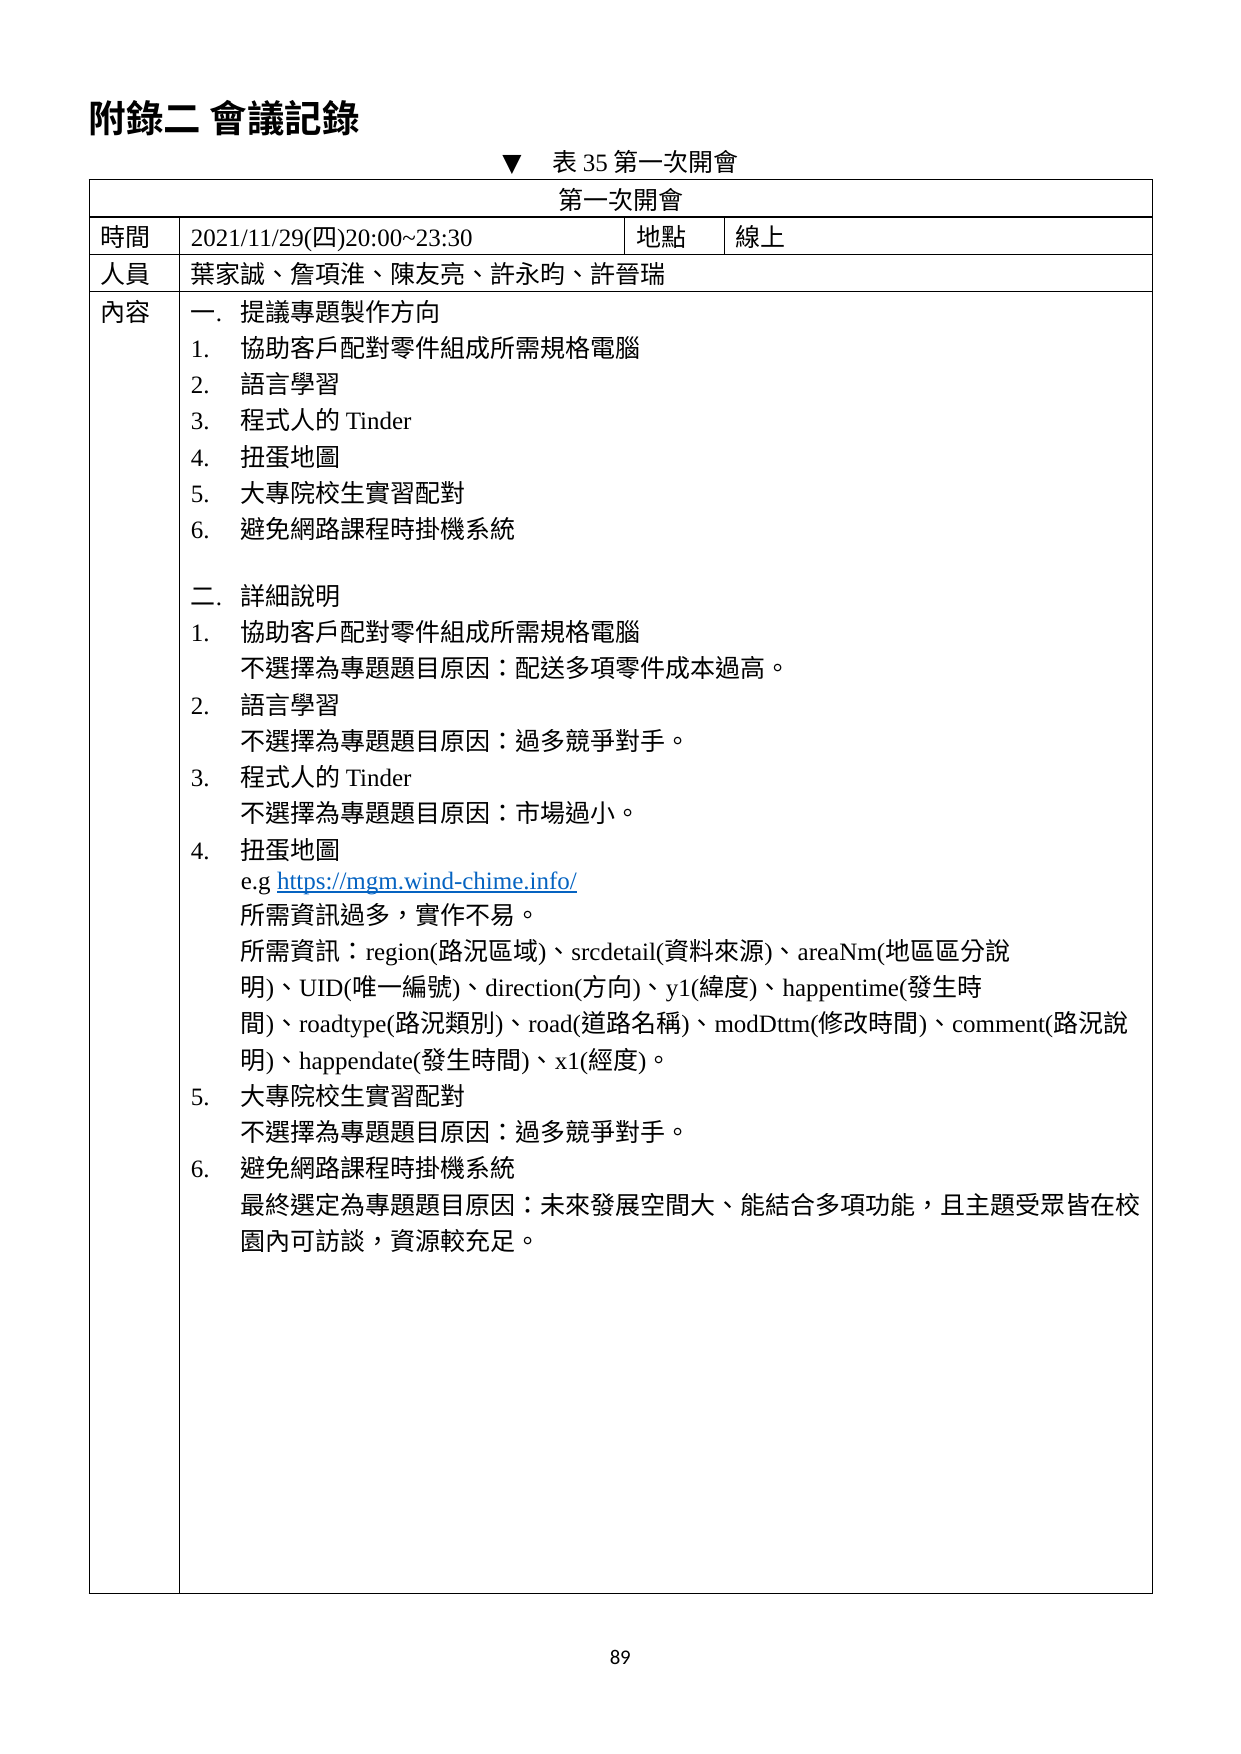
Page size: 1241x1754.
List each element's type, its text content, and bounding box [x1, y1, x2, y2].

table_cell 線上 [725, 218, 1152, 254]
table_cell 葉家誠、詹項淮、陳友亮、許永昀、許晉瑞 [180, 255, 1152, 291]
table_header 第一次開會 [90, 180, 1152, 216]
table_cell 地點 [625, 218, 724, 254]
table_cell 時間 [90, 218, 179, 254]
text 附錄二 會議記錄 [89, 89, 1152, 143]
table_cell 提議專題製作方向 協助客戶配對零件組成所需規格電腦 語言學習 程式人的Tinder 扭蛋地圖 大專院校生實習配對 避免網路課程時掛機系統 詳細說明 協助客戶配對零件組成所需規格電腦 不選擇為專題題目原因：配送多項零件成本過高。 語言學習 不選擇為專題題目原因：過多競爭對手。 程式人的Tinder 不選擇為專題題目原因：市場過小。 扭蛋地圖 e.g https://mgm.wind-chime.info/ 所需資訊過多，實作不易。 所需資訊：region(路況區域)、srcdetail(資料來源)、areaNm(地區區分說明)、UID(唯一編號)、direction(方向)、y1(緯度)、happentime(發生時間)、roadtype(路況類別)、road(道路名稱)、modDttm(修改時間)、comment(路況說明)、happendate(發生時間)、x1(經度)。 大專院校生實習配對 不選擇為專題題目原因：過多競爭對手。 避免網路課程時掛機系統 最終選定為專題題目原因：未來發展空間大、能結合多項功能，且主題受眾皆在校園內可訪談，資源較充足。 [180, 292, 1152, 1592]
table_cell 內容 [90, 292, 179, 1592]
table_cell 2021/11/29(四)20:00~23:30 [180, 218, 624, 254]
list 表 35 第一次開會 [89, 143, 1152, 179]
table_cell 人員 [90, 255, 179, 291]
